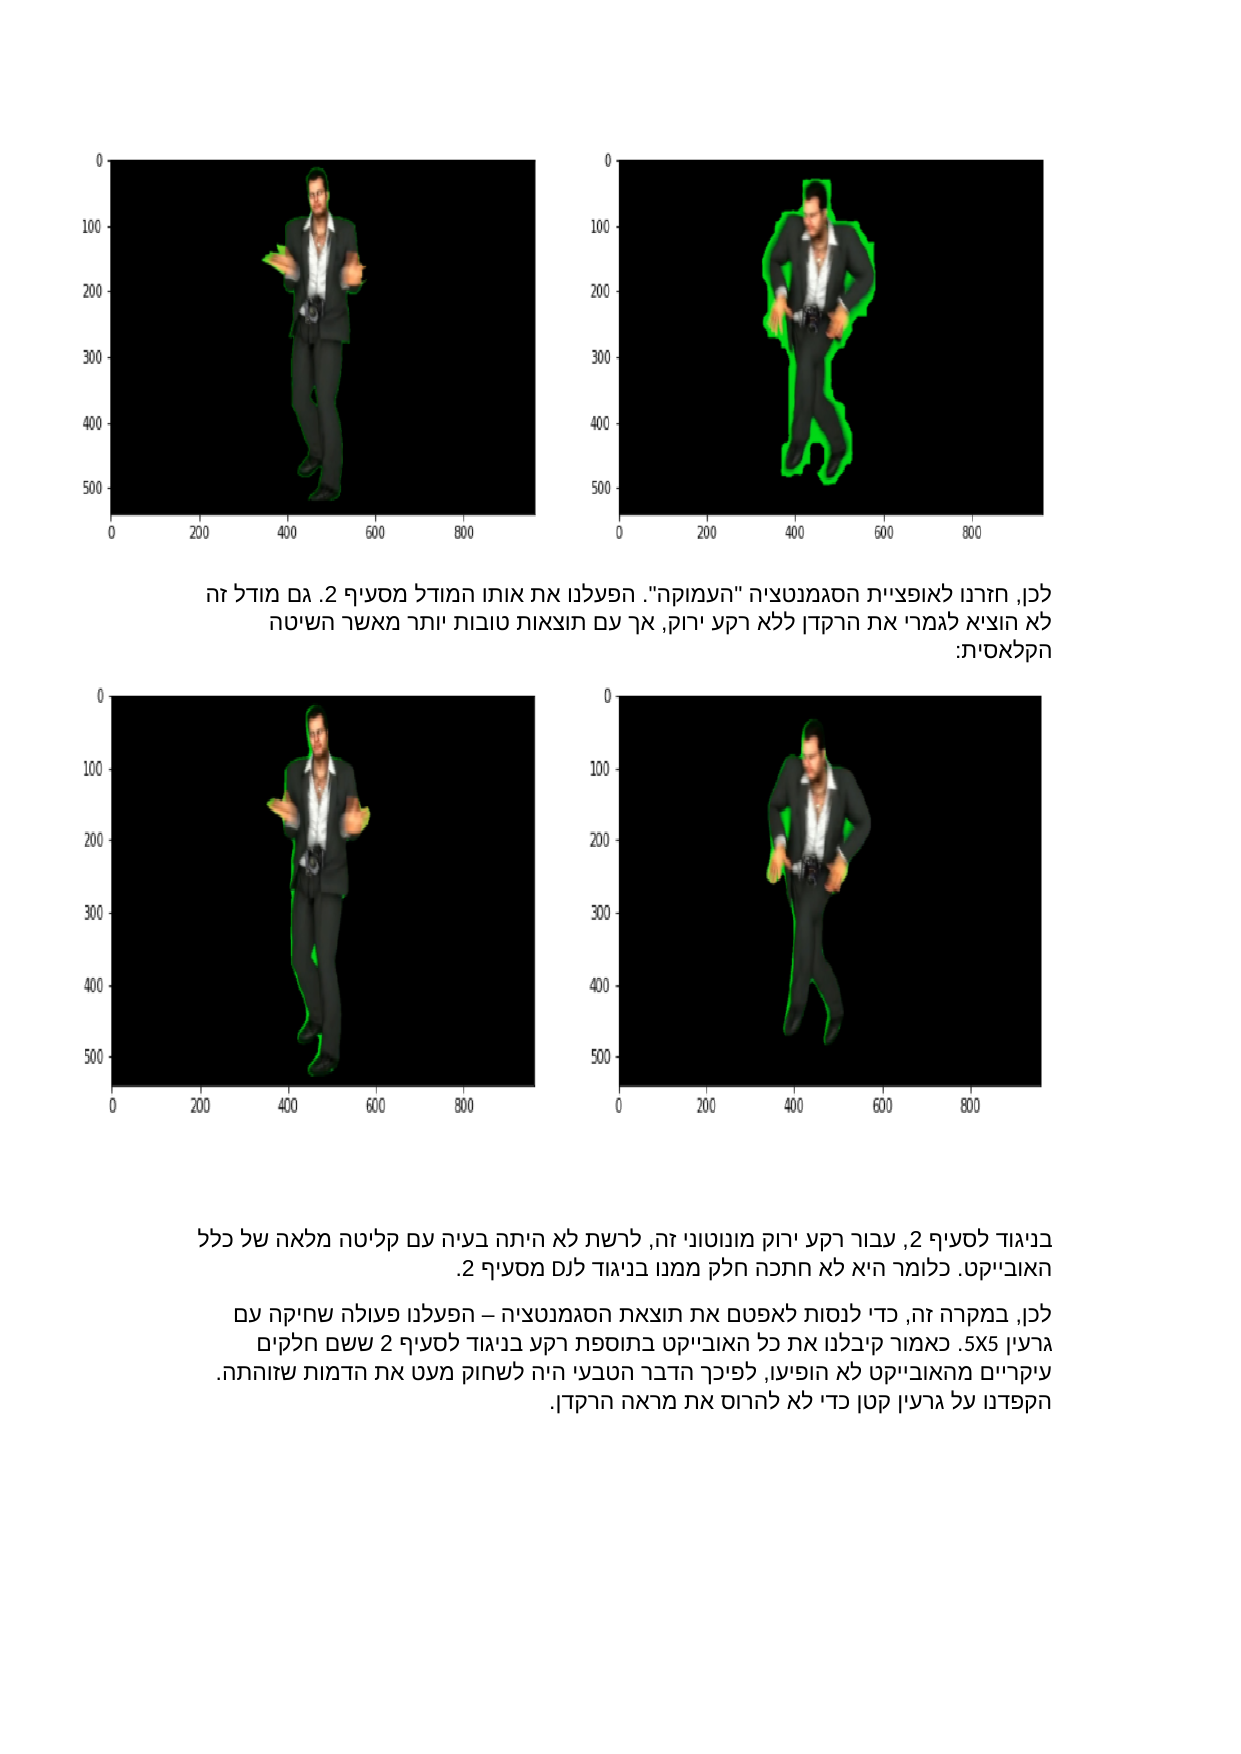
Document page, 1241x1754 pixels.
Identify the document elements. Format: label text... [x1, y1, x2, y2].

text לכן, במקרה זה, כדי לנסות לאפטם את תוצאת הסגמנטציה – הפעלנו פעולה שחיקה עם גרעין 5X5. כאמור קיבלנו את כל האובייקט בתוספת רקע בניגוד לסעיף 2 ששם חלקים עיקריים מהאובייקט לא הופיעו, לפיכך הדבר הטבעי היה לשחוק מעט את הדמות שזוהתה. הקפדנו על גרעין קטן כדי לא להרוס את מראה הרקדן. [187, 1301, 1053, 1414]
picture [62, 682, 1053, 1160]
picture [67, 150, 1053, 562]
text בניגוד לסעיף 2, עבור רקע ירוק מונוטוני זה, לרשת לא היתה בעיה עם קליטה מלאה של כלל האובייקט. כלומר היא לא חתכה חלק ממנו בניגוד לDJ מסעיף 2. [187, 1226, 1053, 1282]
text לכן, חזרנו לאופציית הסגמנטציה "העמוקה". הפעלנו את אותו המודל מסעיף 2. גם מודל זה לא הוציא לגמרי את הרקדן ללא רקע ירוק, אך עם תוצאות טובות יותר מאשר השיטה הקלאסית: [187, 581, 1053, 664]
